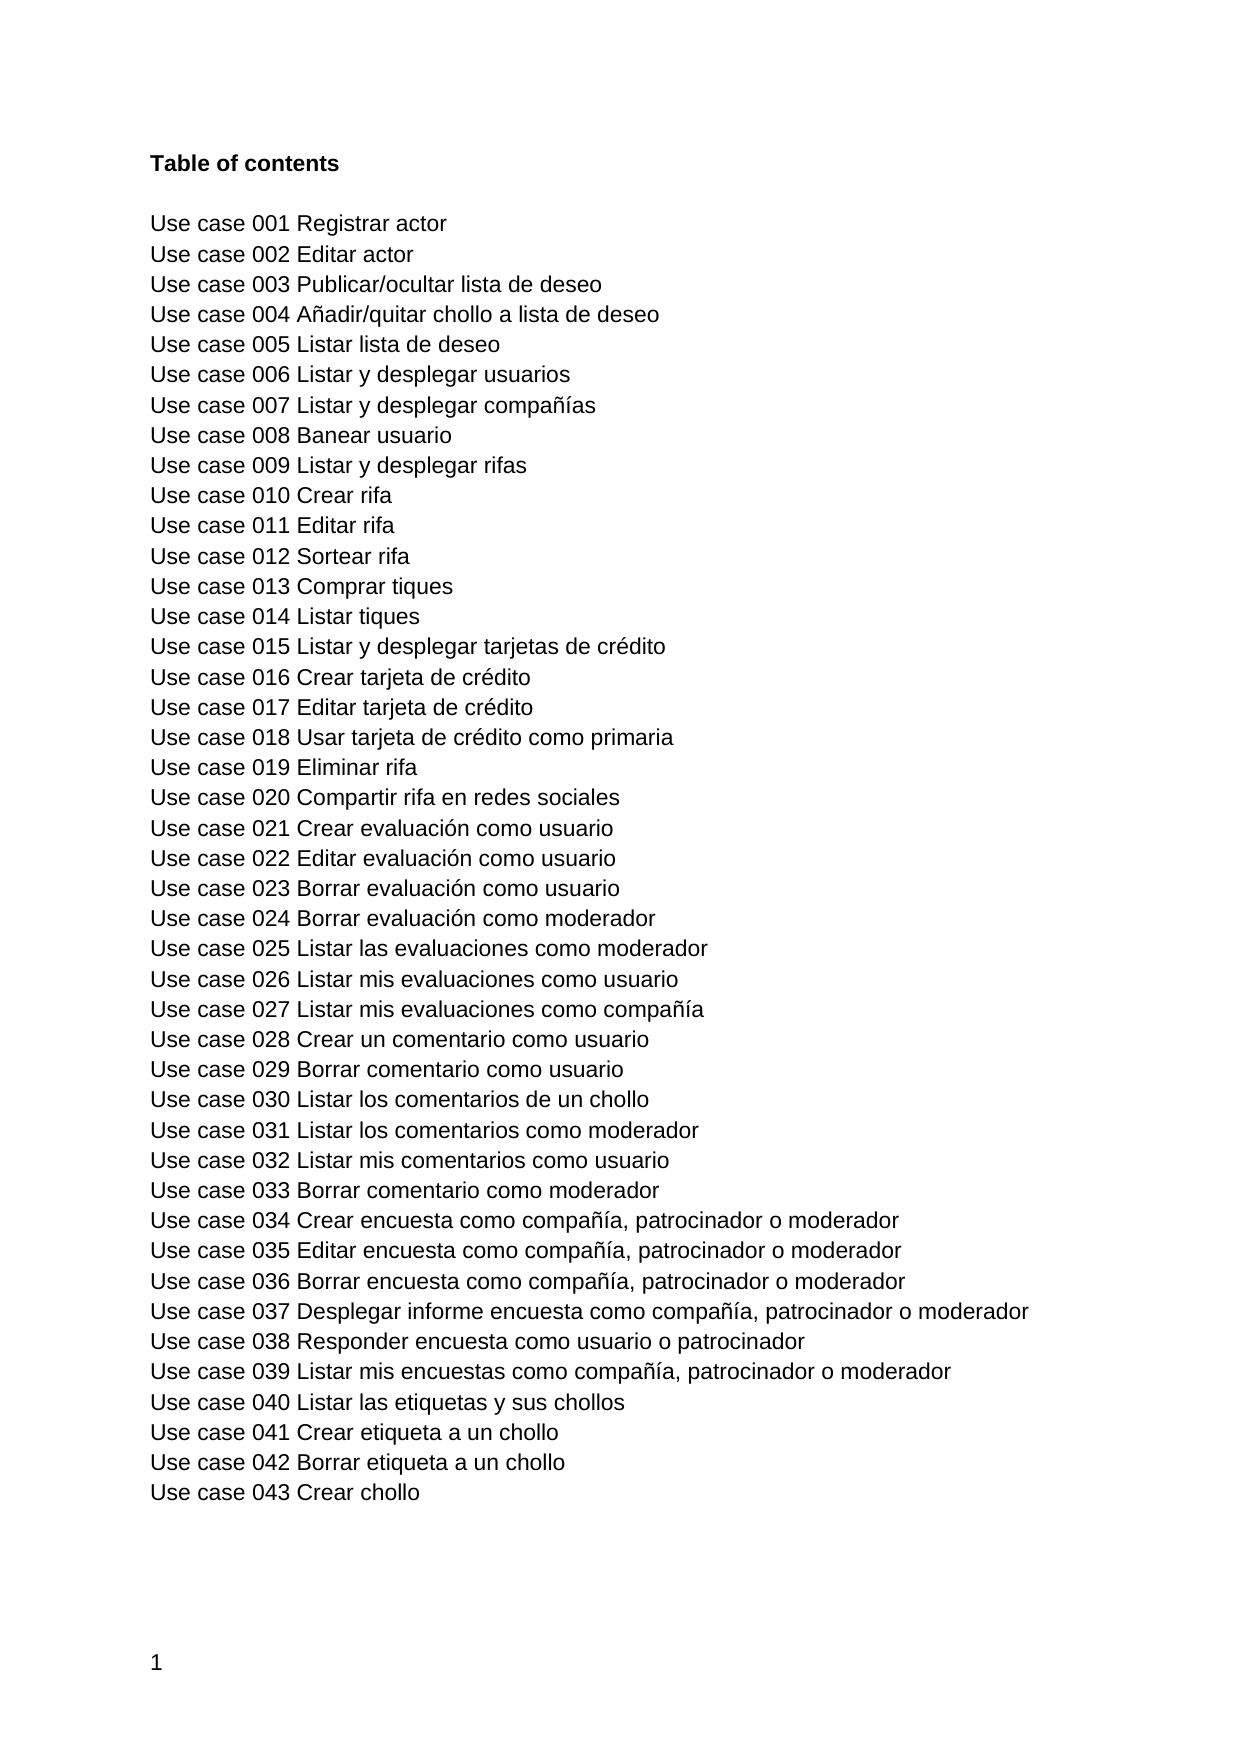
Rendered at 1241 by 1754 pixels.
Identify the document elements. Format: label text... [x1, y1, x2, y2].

text Use case 019 Eliminar rifa [150, 754, 1090, 781]
text Use case 030 Listar los comentarios de un chollo [150, 1086, 1090, 1113]
text Use case 026 Listar mis evaluaciones como usuario [150, 966, 1090, 992]
text Use case 005 Listar lista de deseo [150, 331, 1090, 358]
text Use case 027 Listar mis evaluaciones como compañía [150, 996, 1090, 1022]
text Use case 011 Editar rifa [150, 512, 1090, 539]
text Use case 024 Borrar evaluación como moderador [150, 905, 1090, 932]
text Use case 023 Borrar evaluación como usuario [150, 875, 1090, 901]
text Use case 042 Borrar etiqueta a un chollo [150, 1449, 1090, 1475]
text Use case 037 Desplegar informe encuesta como compañía, patrocinador o moderador [150, 1298, 1090, 1324]
text Use case 016 Crear tarjeta de crédito [150, 663, 1090, 690]
text Use case 025 Listar las evaluaciones como moderador [150, 935, 1090, 962]
text Use case 014 Listar tiques [150, 603, 1090, 629]
text Use case 020 Compartir rifa en redes sociales [150, 784, 1090, 811]
text Table of contents [150, 150, 1090, 176]
text Use case 006 Listar y desplegar usuarios [150, 361, 1090, 388]
text Use case 004 Añadir/quitar chollo a lista de deseo [150, 301, 1090, 327]
text Use case 043 Crear chollo [150, 1479, 1090, 1506]
text Use case 013 Comprar tiques [150, 573, 1090, 599]
text Use case 038 Responder encuesta como usuario o patrocinador [150, 1328, 1090, 1354]
text Use case 003 Publicar/ocultar lista de deseo [150, 271, 1090, 297]
text Use case 009 Listar y desplegar rifas [150, 452, 1090, 478]
text Use case 017 Editar tarjeta de crédito [150, 694, 1090, 720]
text Use case 035 Editar encuesta como compañía, patrocinador o moderador [150, 1237, 1090, 1264]
text Use case 033 Borrar comentario como moderador [150, 1177, 1090, 1203]
text Use case 040 Listar las etiquetas y sus chollos [150, 1388, 1090, 1415]
text Use case 007 Listar y desplegar compañías [150, 392, 1090, 418]
text Use case 032 Listar mis comentarios como usuario [150, 1147, 1090, 1173]
text Use case 039 ‌Listar mis encuestas como compañía, patrocinador o moderador [150, 1358, 1090, 1385]
text Use case 010 Crear rifa [150, 482, 1090, 509]
text Use case 021 Crear evaluación como usuario [150, 814, 1090, 841]
text Use case 029 Borrar comentario como usuario [150, 1056, 1090, 1083]
text Use case 036 Borrar encuesta como compañía, patrocinador o moderador [150, 1268, 1090, 1294]
text Use case 012 Sortear rifa [150, 543, 1090, 569]
text Use case 018 Usar tarjeta de crédito como primaria [150, 724, 1090, 750]
text Use case 041 Crear etiqueta a un chollo [150, 1419, 1090, 1445]
text Use case 008 Banear usuario [150, 422, 1090, 448]
text Use case 015 Listar y desplegar tarjetas de crédito [150, 633, 1090, 660]
text Use case 022 Editar evaluación como usuario [150, 845, 1090, 871]
text Use case 002 Editar actor [150, 241, 1090, 267]
text Use case 031 Listar los comentarios como moderador [150, 1117, 1090, 1143]
text Use case 034 Crear encuesta como compañía, patrocinador o moderador [150, 1207, 1090, 1234]
text Use case 028 Crear un comentario como usuario [150, 1026, 1090, 1052]
text Use case 001 Registrar actor [150, 210, 1090, 237]
